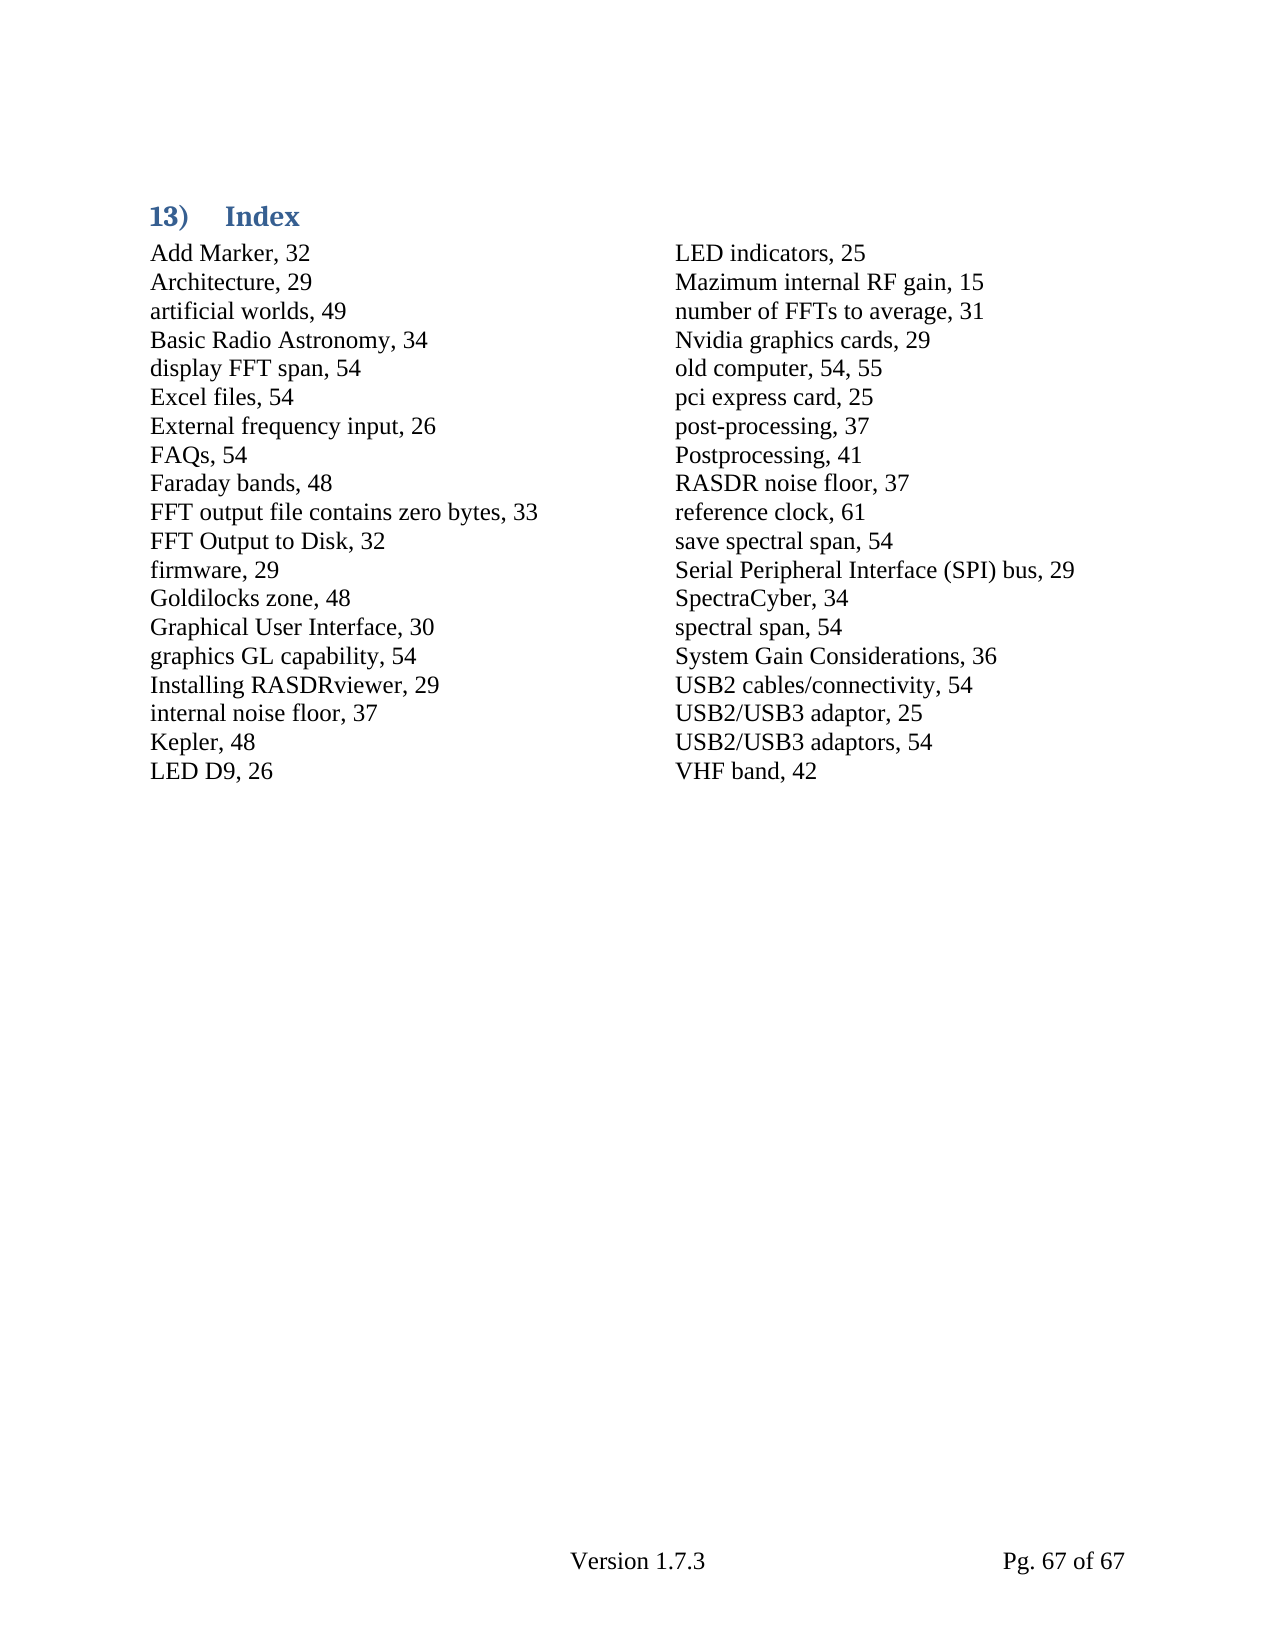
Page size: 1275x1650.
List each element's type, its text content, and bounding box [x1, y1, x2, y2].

text SpectraCyber, 34 [675, 583, 1125, 612]
text USB2 cables/connectivity, 54 [675, 670, 1125, 698]
text Graphical User Interface, 30 [150, 612, 600, 641]
text Nvidia graphics cards, 29 [675, 325, 1125, 353]
text External frequency input, 26 [150, 411, 600, 440]
text Serial Peripheral Interface (SPI) bus, 29 [675, 555, 1125, 583]
text VHF band, 42 [675, 756, 1125, 785]
text save spectral span, 54 [675, 526, 1125, 555]
text FFT output file contains zero bytes, 33 [150, 497, 600, 526]
text spectral span, 54 [675, 612, 1125, 641]
text display FFT span, 54 [150, 353, 600, 382]
text Faraday bands, 48 [150, 468, 600, 497]
subtitle Index [150, 200, 1125, 233]
text RASDR noise floor, 37 [675, 468, 1125, 497]
text System Gain Considerations, 36 [675, 641, 1125, 670]
text firmware, 29 [150, 555, 600, 583]
text Mazimum internal RF gain, 15 [675, 267, 1125, 296]
text Basic Radio Astronomy, 34 [150, 325, 600, 353]
text number of FFTs to average, 31 [675, 296, 1125, 325]
text Kepler, 48 [150, 727, 600, 756]
text LED indicators, 25 [675, 238, 1125, 267]
text USB2/USB3 adaptor, 25 [675, 698, 1125, 727]
text artificial worlds, 49 [150, 296, 600, 325]
text USB2/USB3 adaptors, 54 [675, 727, 1125, 756]
text FFT Output to Disk, 32 [150, 526, 600, 555]
text old computer, 54, 55 [675, 353, 1125, 382]
text Installing RASDRviewer, 29 [150, 670, 600, 698]
text pci express card, 25 [675, 382, 1125, 411]
text Architecture, 29 [150, 267, 600, 296]
text reference clock, 61 [675, 497, 1125, 526]
text graphics GL capability, 54 [150, 641, 600, 670]
text Postprocessing, 41 [675, 440, 1125, 468]
text Goldilocks zone, 48 [150, 583, 600, 612]
text post-processing, 37 [675, 411, 1125, 440]
text Add Marker, 32 [150, 238, 600, 267]
text FAQs, 54 [150, 440, 600, 468]
text internal noise floor, 37 [150, 698, 600, 727]
text LED D9, 26 [150, 756, 600, 785]
text Excel files, 54 [150, 382, 600, 411]
